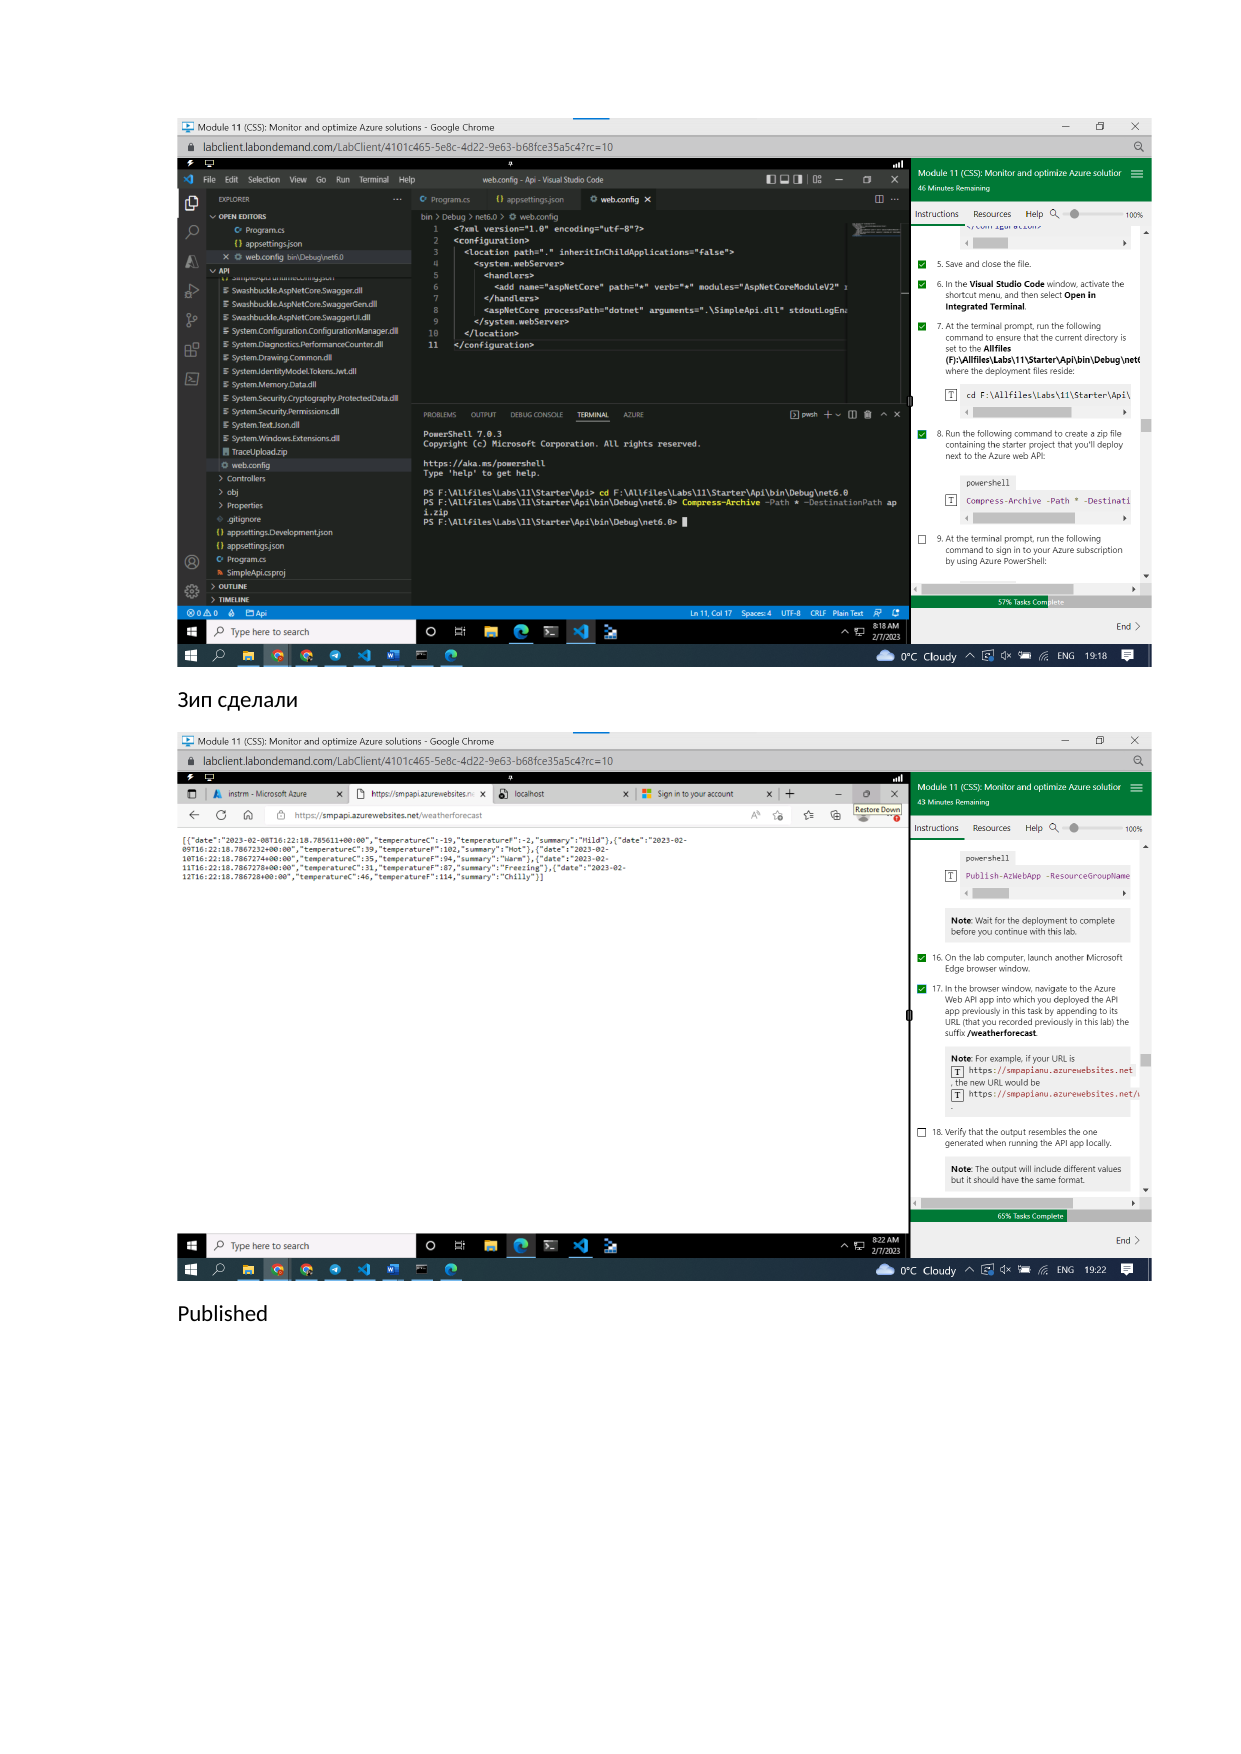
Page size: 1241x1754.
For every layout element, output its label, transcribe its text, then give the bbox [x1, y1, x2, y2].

picture [177, 732, 1152, 1281]
picture [177, 118, 1152, 667]
text Зип сделали [177, 685, 1152, 713]
text Published [177, 1299, 1152, 1327]
